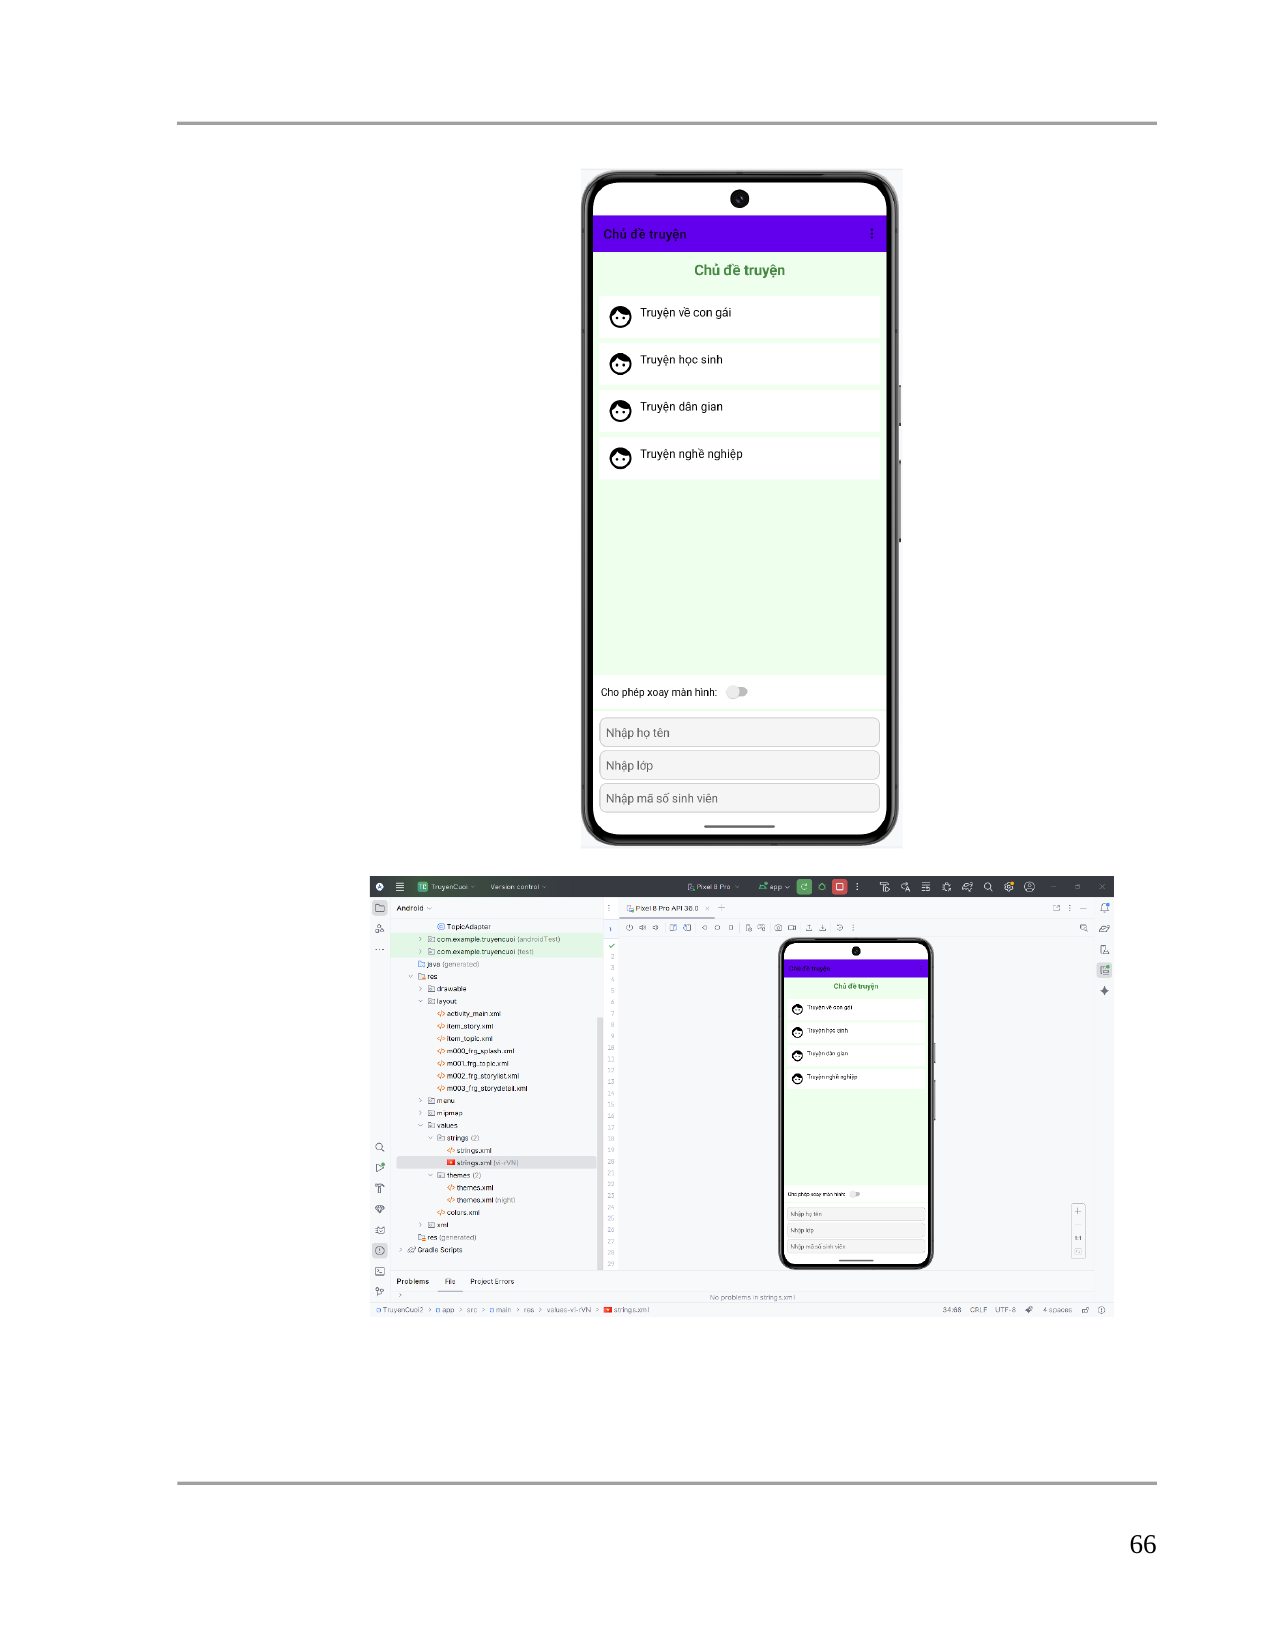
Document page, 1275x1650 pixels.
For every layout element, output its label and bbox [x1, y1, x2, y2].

picture [580, 168, 903, 849]
picture [369, 876, 1114, 1317]
